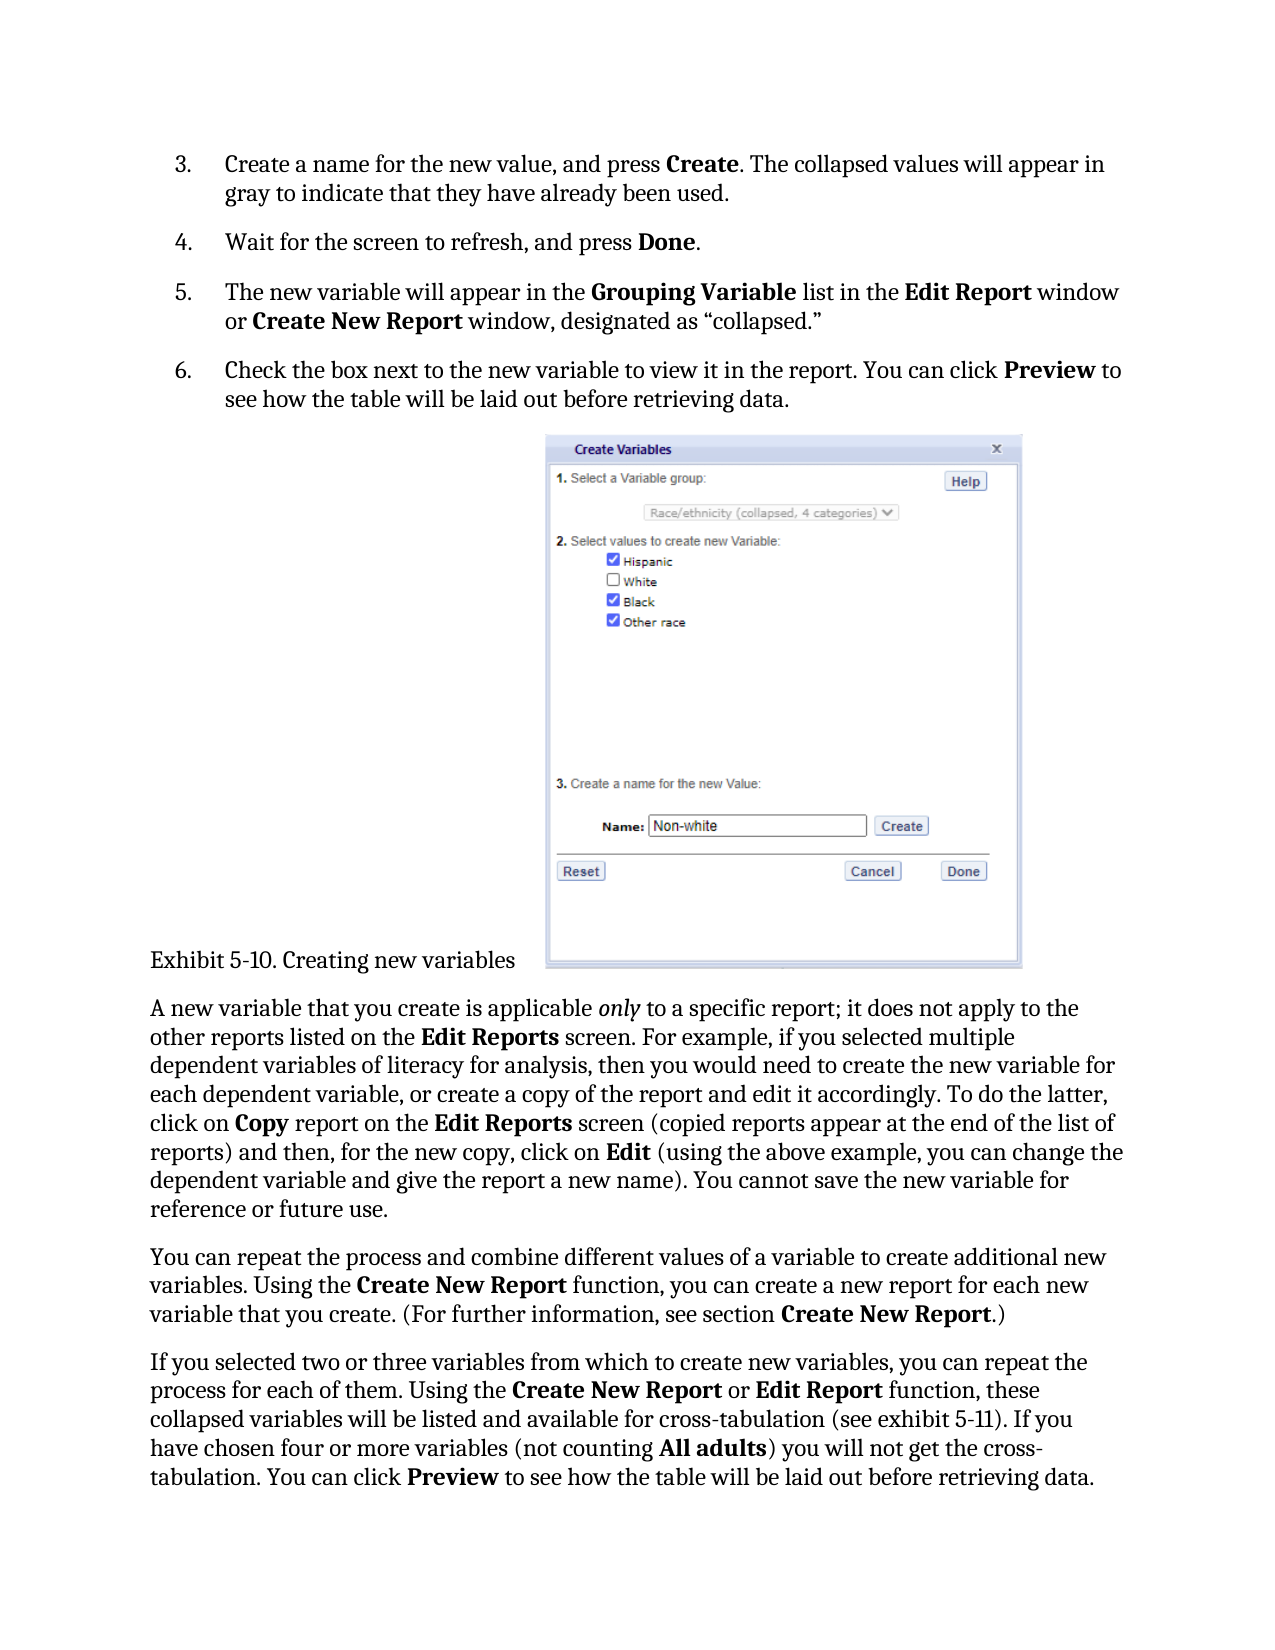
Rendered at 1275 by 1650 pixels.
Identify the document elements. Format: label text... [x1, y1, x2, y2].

text A new variable that you create is applicable only to a specific report; it does not apply to the other reports listed on the Edit Reports screen. For example, if you selected multiple dependent variables of literacy for analysis, then you would need to create the new variable for each dependent variable, or create a copy of the report and edit it accordingly. To do the latter, click on Copy report on the Edit Reports screen (copied reports appear at the end of the list of reports) and then, for the new copy, click on Edit (using the above example, you can change the dependent variable and give the report a new name). You cannot save the new variable for reference or future use. [150, 994, 1125, 1224]
picture [545, 434, 1023, 969]
text You can repeat the process and combine different values of a variable to create additional new variables. Using the Create New Report function, you can create a new report for each new variable that you create. (For further information, see section Create New Report.) [150, 1242, 1125, 1329]
text If you selected two or three variables from which to create new variables, you can repeat the process for each of them. Using the Create New Report or Edit Report function, these collapsed variables will be listed and available for cross-tabulation (see exhibit 5-11). If you have chosen four or more variables (not counting All adults) you will not get the cross-tabulation. You can click Preview to see how the table will be laid out before retrieving data. [150, 1347, 1125, 1491]
list Create a name for the new value, and press Create. The collapsed values will appear in gray to indicate that they have already been used. [175, 150, 1125, 207]
list Check the box next to the new variable to view it in the report. You can click Preview to see how the table will be laid out before retrieving data. [175, 356, 1125, 414]
list The new variable will appear in the Grouping Variable list in the Edit Report window or Create New Report window, designated as “collapsed.” [175, 278, 1125, 335]
list Wait for the screen to refresh, and press Done. [175, 228, 1125, 257]
